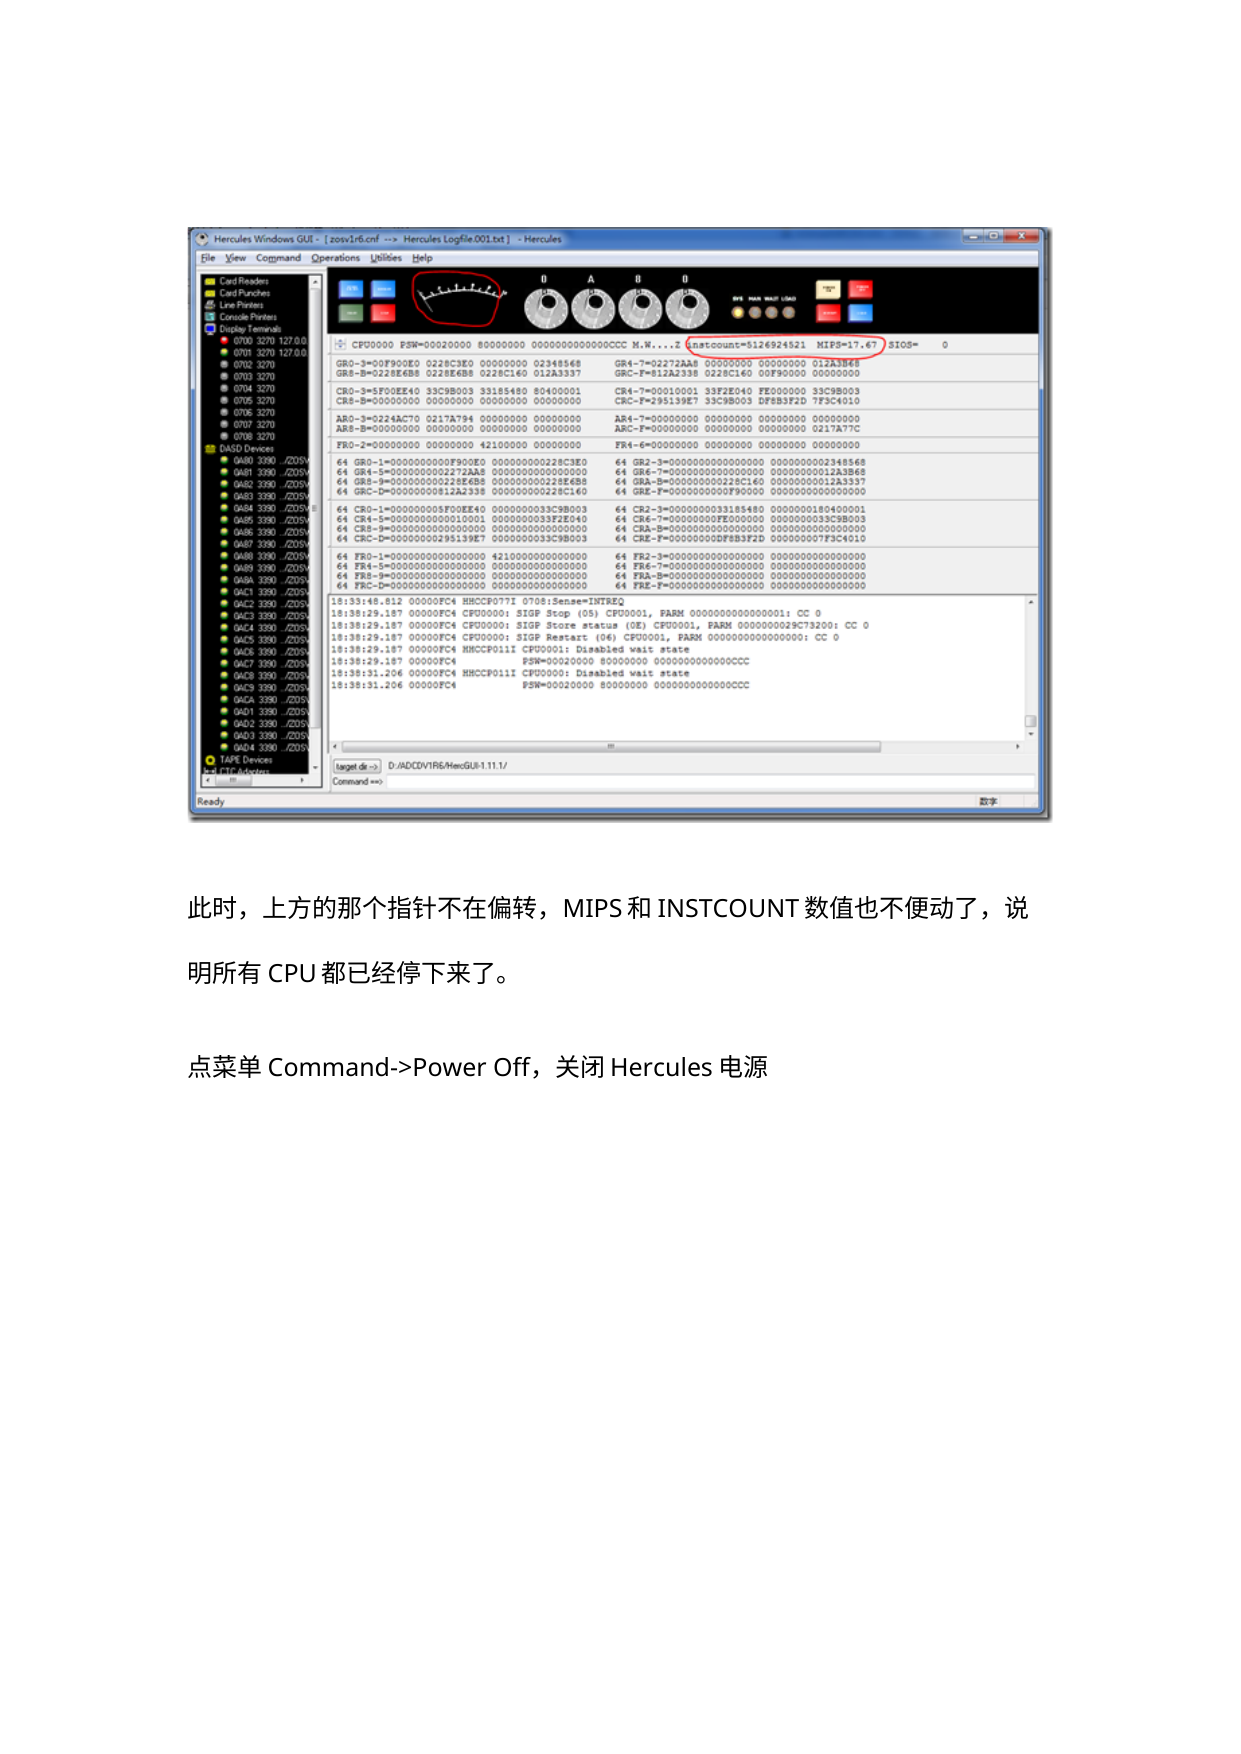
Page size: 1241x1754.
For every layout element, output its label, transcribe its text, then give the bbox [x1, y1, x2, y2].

text 点菜单Command->Power Off，关闭Hercules电源 [187, 1033, 1053, 1098]
picture [187, 227, 1053, 823]
text 此时，上方的那个指针不在偏转，MIPS和INSTCOUNT数值也不便动了，说明所有CPU都已经停下来了。 [187, 874, 1053, 1004]
